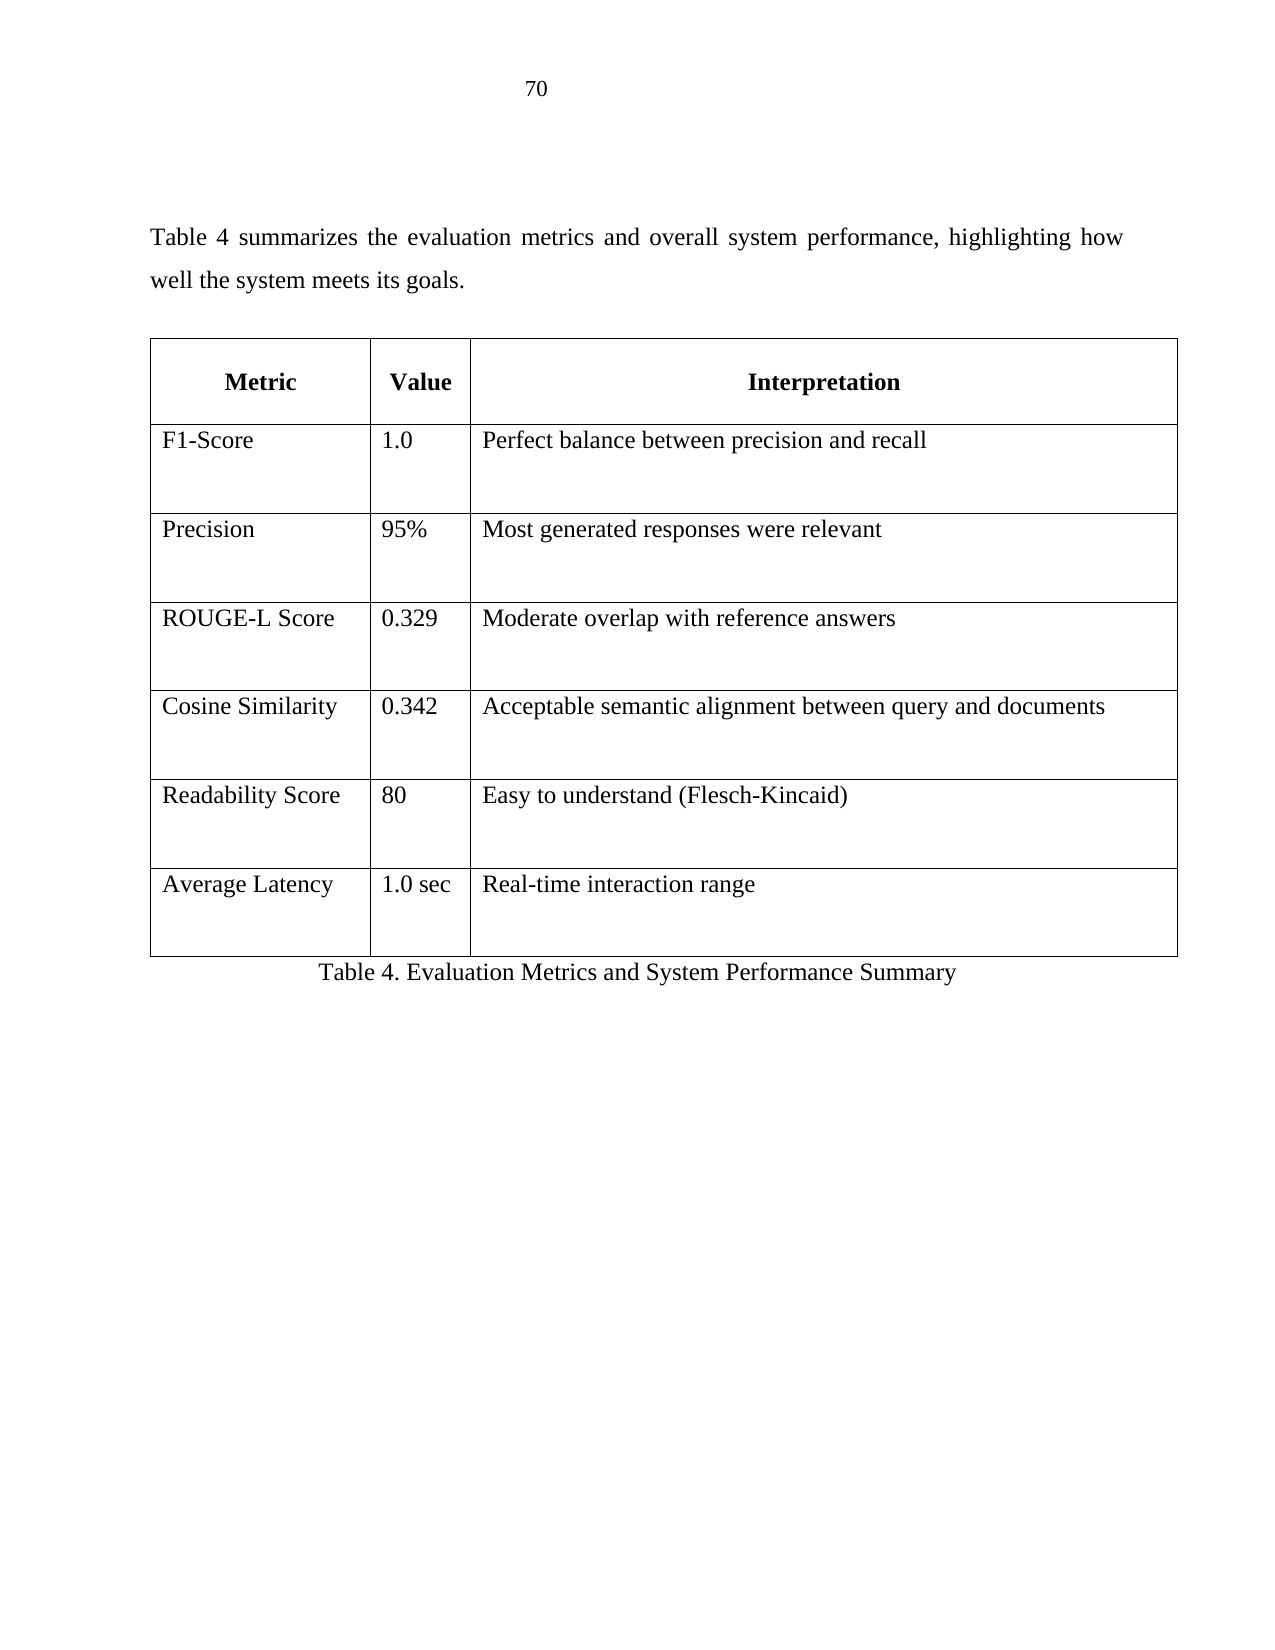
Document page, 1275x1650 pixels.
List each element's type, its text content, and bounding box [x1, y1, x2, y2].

table_cell ROUGE-L Score [151, 603, 370, 690]
table_cell Real-time interaction range [471, 869, 1177, 956]
table_cell Precision [151, 514, 370, 602]
table_cell Average Latency [151, 869, 370, 956]
table_cell Moderate overlap with reference answers [471, 603, 1177, 690]
table_cell Perfect balance between precision and recall [471, 425, 1177, 513]
table_cell F1-Score [151, 425, 370, 513]
table_cell Cosine Similarity [151, 691, 370, 779]
table_header Metric [151, 339, 370, 424]
table_cell 0.329 [371, 603, 470, 690]
text Table 4. Evaluation Metrics and System Performance Summary [150, 957, 1125, 986]
table_cell Most generated responses were relevant [471, 514, 1177, 602]
table_cell 95% [371, 514, 470, 602]
text Table 4 summarizes the evaluation metrics and overall system performance, highlighting how well the system meets its goals. [150, 222, 1125, 294]
table_cell Readability Score [151, 780, 370, 868]
table_cell 0.342 [371, 691, 470, 779]
table_header Value [371, 339, 470, 424]
table_cell 80 [371, 780, 470, 868]
table_header Interpretation [471, 339, 1177, 424]
table_cell Acceptable semantic alignment between query and documents [471, 691, 1177, 779]
table_cell 1.0 [371, 425, 470, 513]
table_cell Easy to understand (Flesch-Kincaid) [471, 780, 1177, 868]
table_cell 1.0 sec [371, 869, 470, 956]
